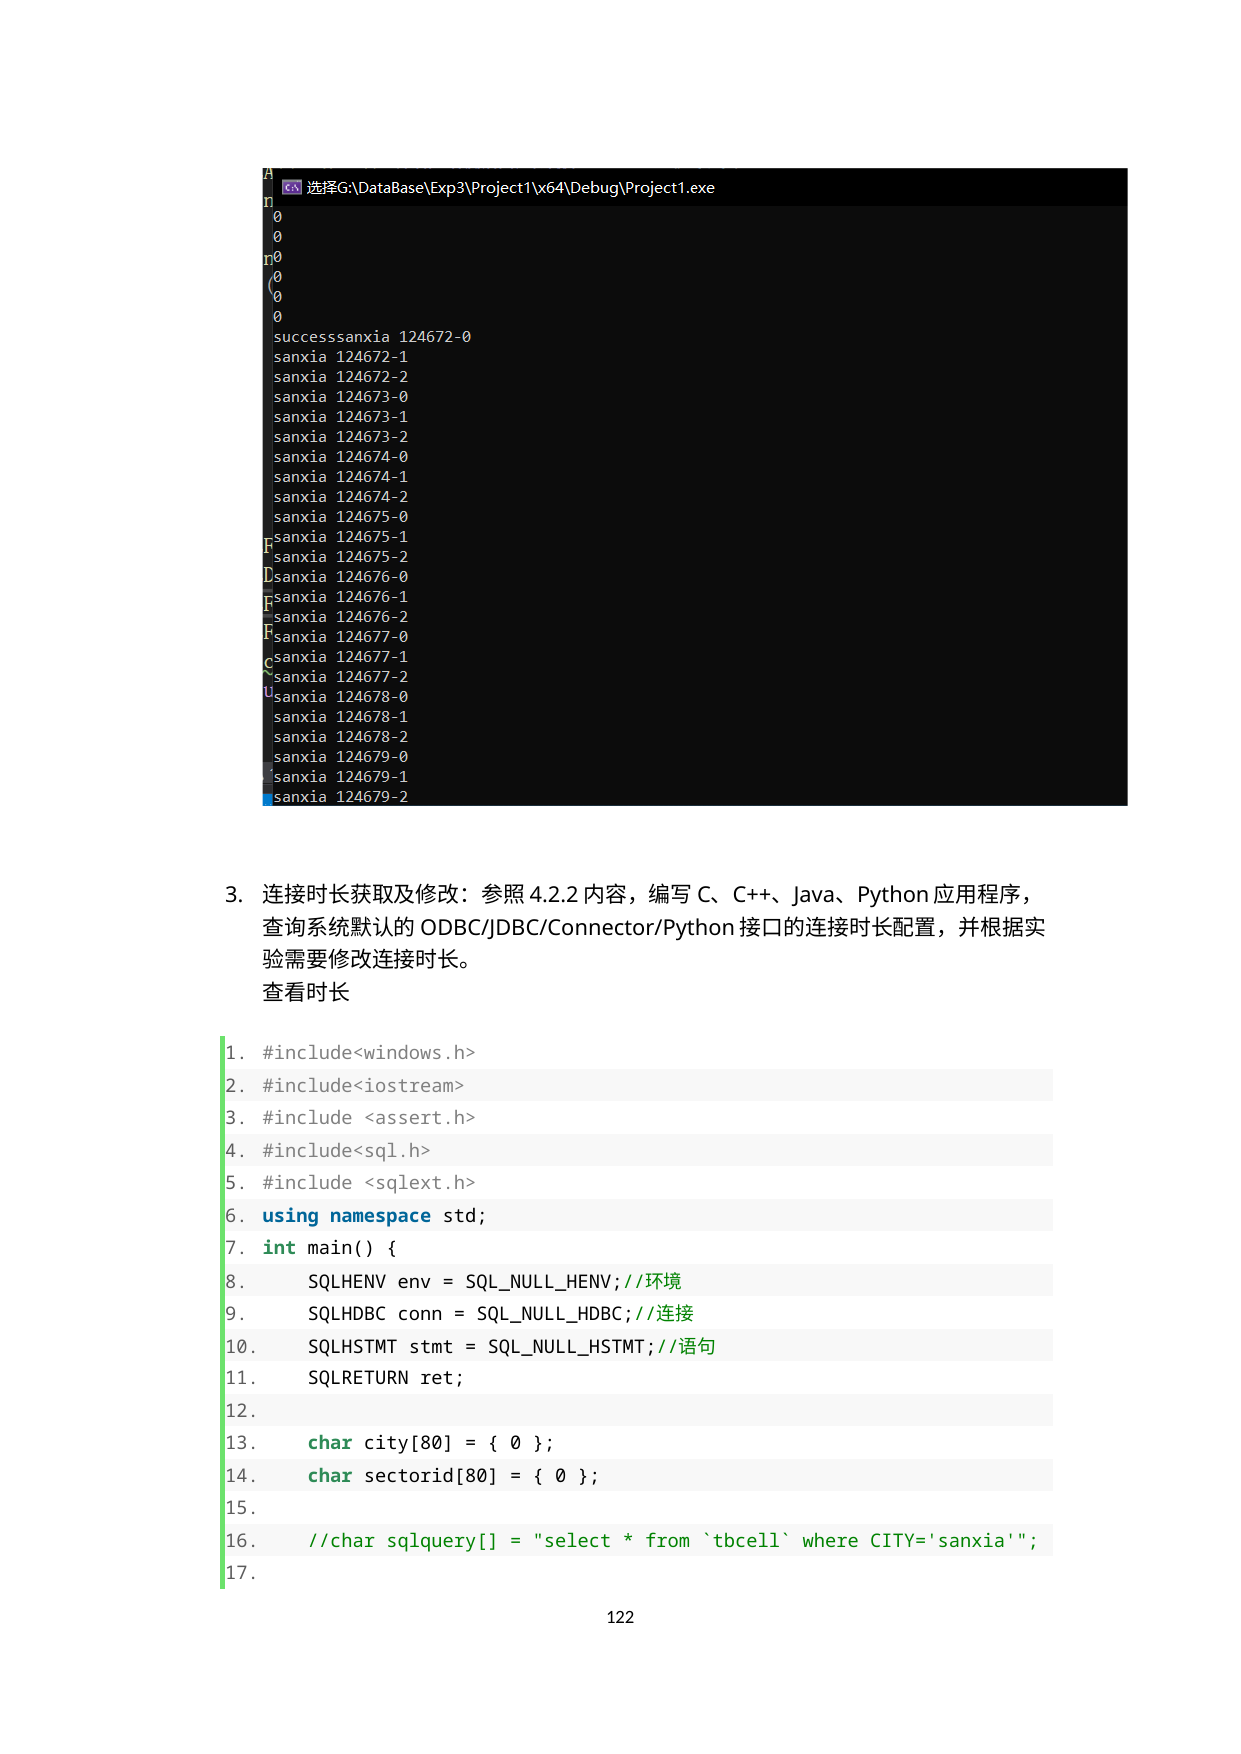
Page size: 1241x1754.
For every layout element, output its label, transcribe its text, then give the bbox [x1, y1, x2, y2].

list #include<windows.h> [225, 1036, 1053, 1069]
list char sectorid[80] = { 0 }; [225, 1459, 1053, 1491]
list 查看时长 [262, 974, 1053, 1007]
list #include<iostream> [225, 1069, 1053, 1101]
list SQLHENV env = SQL_NULL_HENV;//环境 [225, 1264, 1053, 1296]
list //char sqlquery[] = "select * from `tbcell` where CITY='sanxia'"; [225, 1524, 1053, 1556]
list using namespace std; [225, 1199, 1053, 1231]
list #include<sql.h> [225, 1134, 1053, 1166]
list SQLHSTMT stmt = SQL_NULL_HSTMT;//语句 [225, 1329, 1053, 1361]
list #include <sqlext.h> [225, 1166, 1053, 1199]
list SQLRETURN ret; [225, 1361, 1053, 1394]
picture [262, 168, 1128, 806]
list char city[80] = { 0 }; [225, 1426, 1053, 1459]
list int main() { [225, 1231, 1053, 1264]
list #include <assert.h> [225, 1101, 1053, 1134]
list 连接时长获取及修改：参照4.2.2内容，编写C、C++、Java、Python应用程序，查询系统默认的ODBC/JDBC/Connector/Python接口的连接时长配置，并根据实验需要修改连接时长。 [225, 877, 1053, 974]
list SQLHDBC conn = SQL_NULL_HDBC;//连接 [225, 1296, 1053, 1329]
